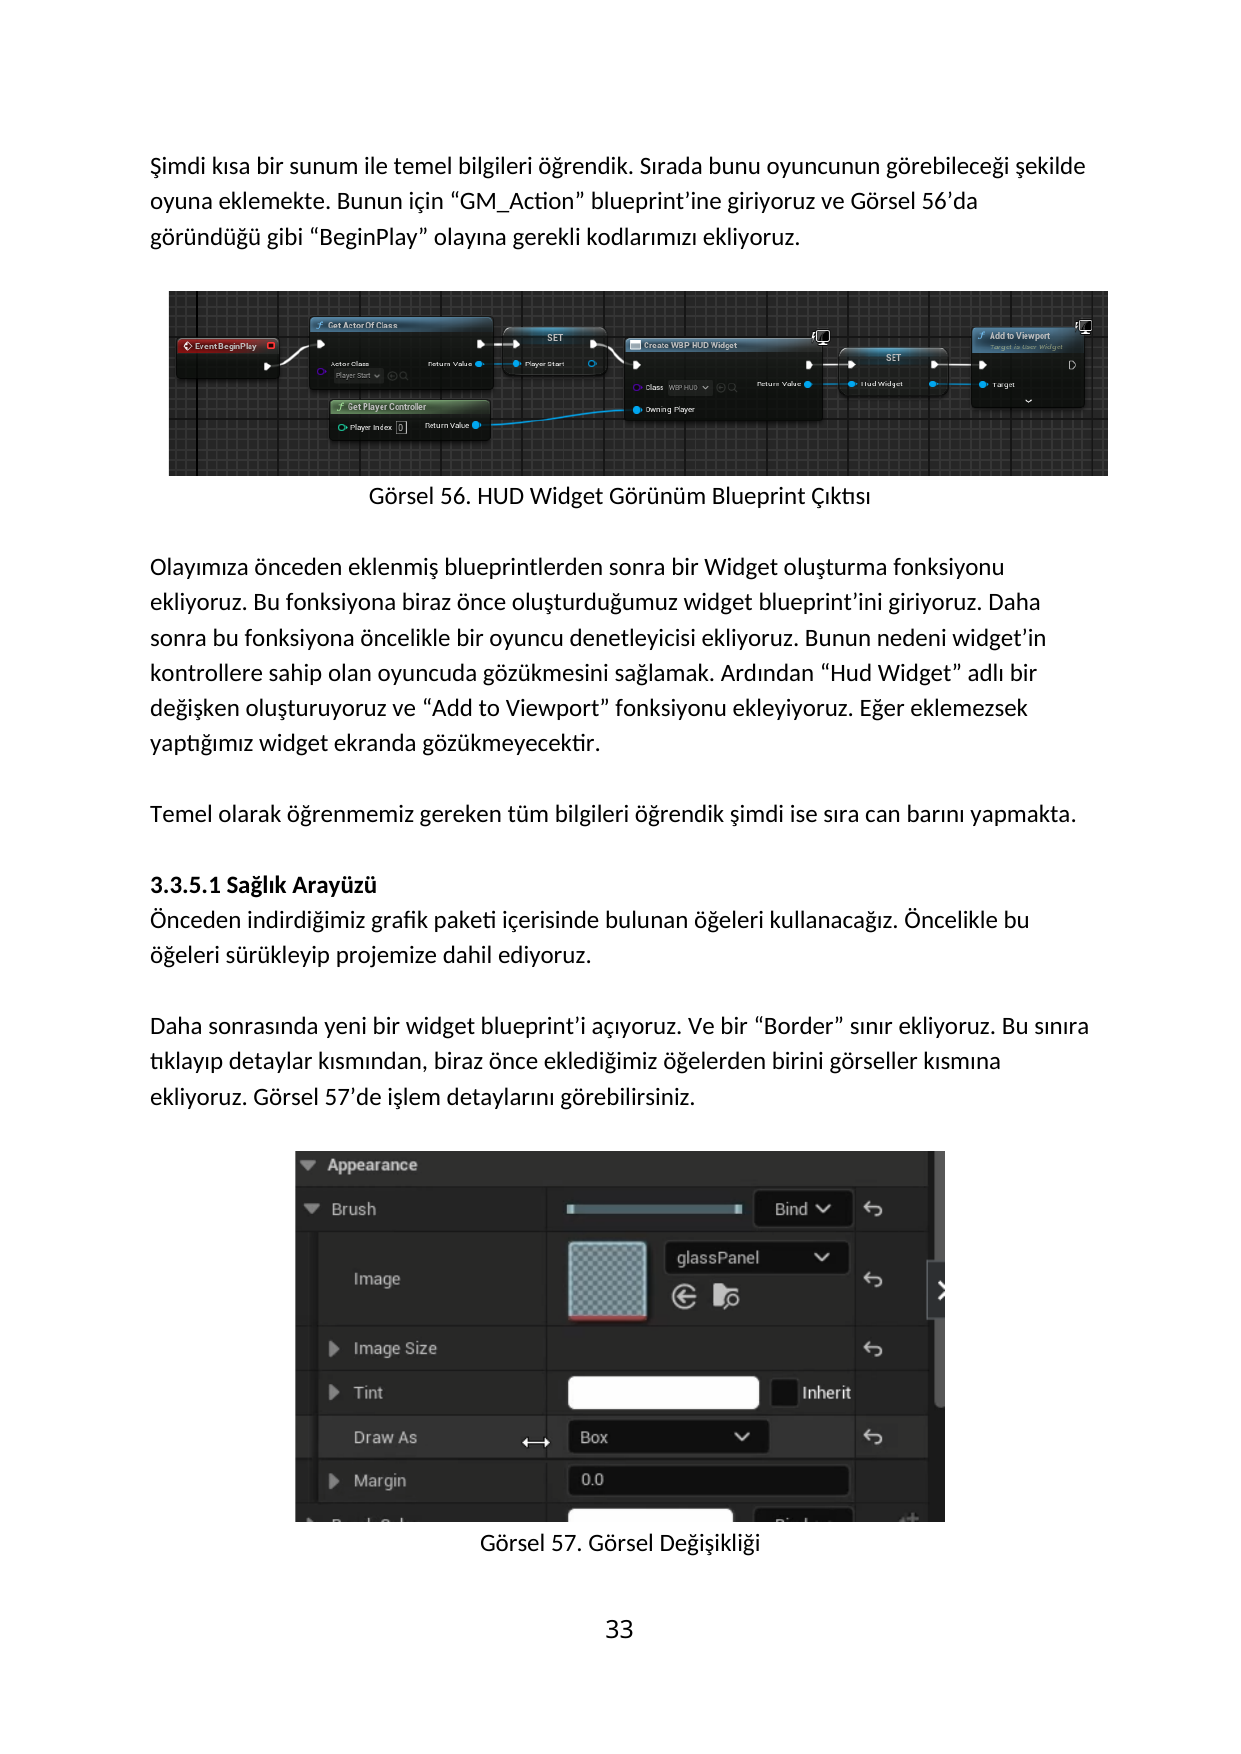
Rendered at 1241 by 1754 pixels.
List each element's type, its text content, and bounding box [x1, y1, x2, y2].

text Temel olarak öğrenmemiz gereken tüm bilgileri öğrendik şimdi ise sıra can barını yapmakta. [150, 798, 1090, 829]
text Daha sonrasında yeni bir widget blueprint’i açıyoruz. Ve bir “Border” sınır ekliyoruz. Bu sınıra tıklayıp detaylar kısmından, biraz önce eklediğimiz öğelerden birini görseller kısmına ekliyoruz. Görsel 57’de işlem detaylarını görebilirsiniz. [150, 1010, 1090, 1111]
text Önceden indirdiğimiz grafik paketi içerisinde bulunan öğeleri kullanacağız. Öncelikle bu öğeleri sürükleyip projemize dahil ediyoruz. [150, 904, 1090, 970]
text Şimdi kısa bir sunum ile temel bilgileri öğrendik. Sırada bunu oyuncunun görebileceği şekilde oyuna eklemekte. Bunun için “GM_Action” blueprint’ine giriyoruz ve Görsel 56’da göründüğü gibi “BeginPlay” olayına gerekli kodlarımızı ekliyoruz. [150, 150, 1090, 251]
text Görsel 57. Görsel Değişikliği [150, 1527, 1090, 1557]
subtitle 3.3.5.1 Sağlık Arayüzü [150, 869, 1090, 899]
text Olayımıza önceden eklenmiş blueprintlerden sonra bir Widget oluşturma fonksiyonu ekliyoruz. Bu fonksiyona biraz önce oluşturduğumuz widget blueprint’ini giriyoruz. Daha sonra bu fonksiyona öncelikle bir oyuncu denetleyicisi ekliyoruz. Bunun nedeni widget’in kontrollere sahip olan oyuncuda gözükmesini sağlamak. Ardından “Hud Widget” adlı bir değişken oluşturuyoruz ve “Add to Viewport” fonksiyonu ekleyiyoruz. Eğer eklemezsek yaptığımız widget ekranda gözükmeyecektir. [150, 551, 1090, 758]
text Görsel 56. HUD Widget Görünüm Blueprint Çıktısı [150, 291, 1090, 511]
